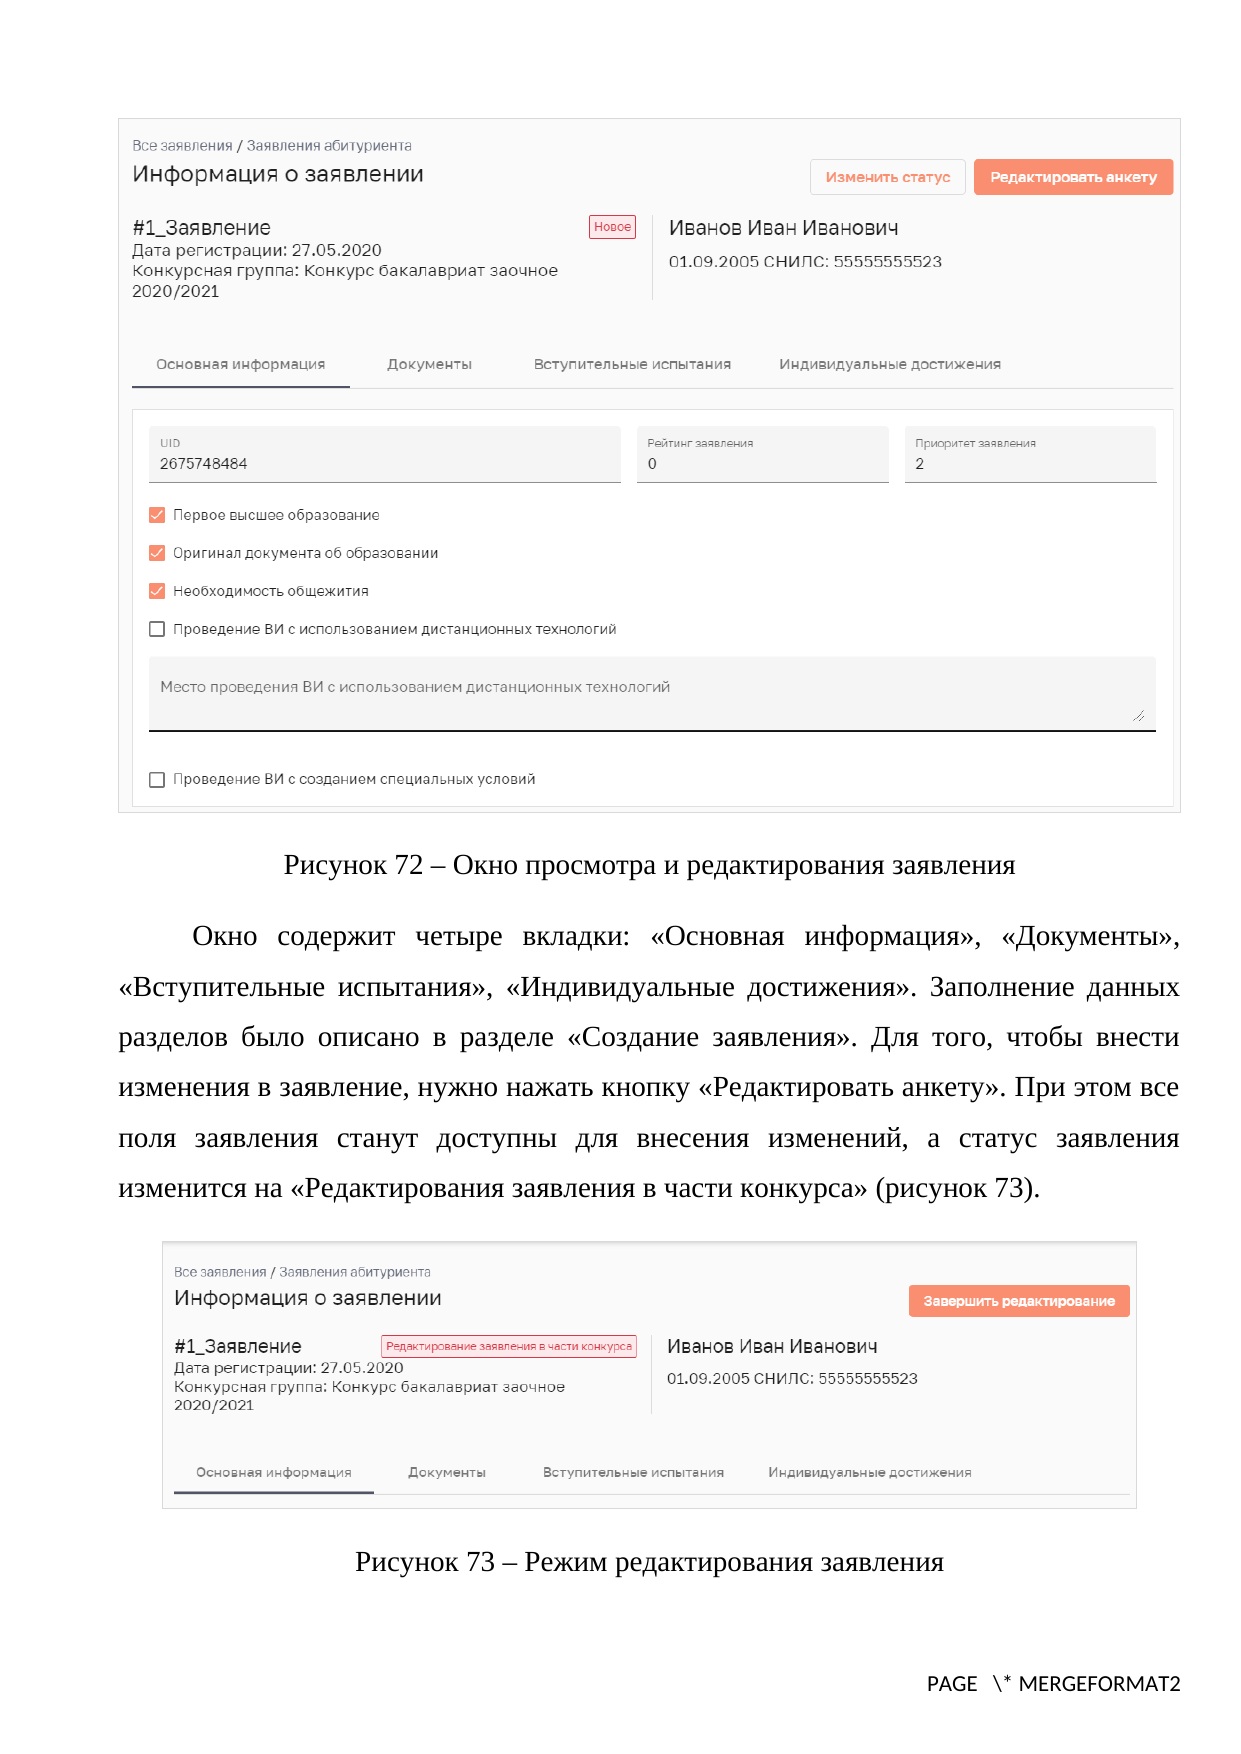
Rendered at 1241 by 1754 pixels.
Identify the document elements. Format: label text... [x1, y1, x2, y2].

text Рисунок 72 – Окно просмотра и редактирования заявления [118, 847, 1181, 881]
picture [163, 1242, 1136, 1508]
picture [119, 119, 1180, 812]
text Окно содержит четыре вкладки: «Основная информация», «Документы», «Вступительные испытания», «Индивидуальные достижения». Заполнение данных разделов было описано в разделе «Создание заявления». Для того, чтобы внести изменения в заявление, нужно нажать кнопку «Редактировать анкету». При этом все поля заявления станут доступны для внесения изменений, а статус заявления изменится на «Редактирования заявления в части конкурса» (рисунок 73). [118, 918, 1181, 1204]
text Рисунок 73 – Режим редактирования заявления [118, 1544, 1181, 1578]
